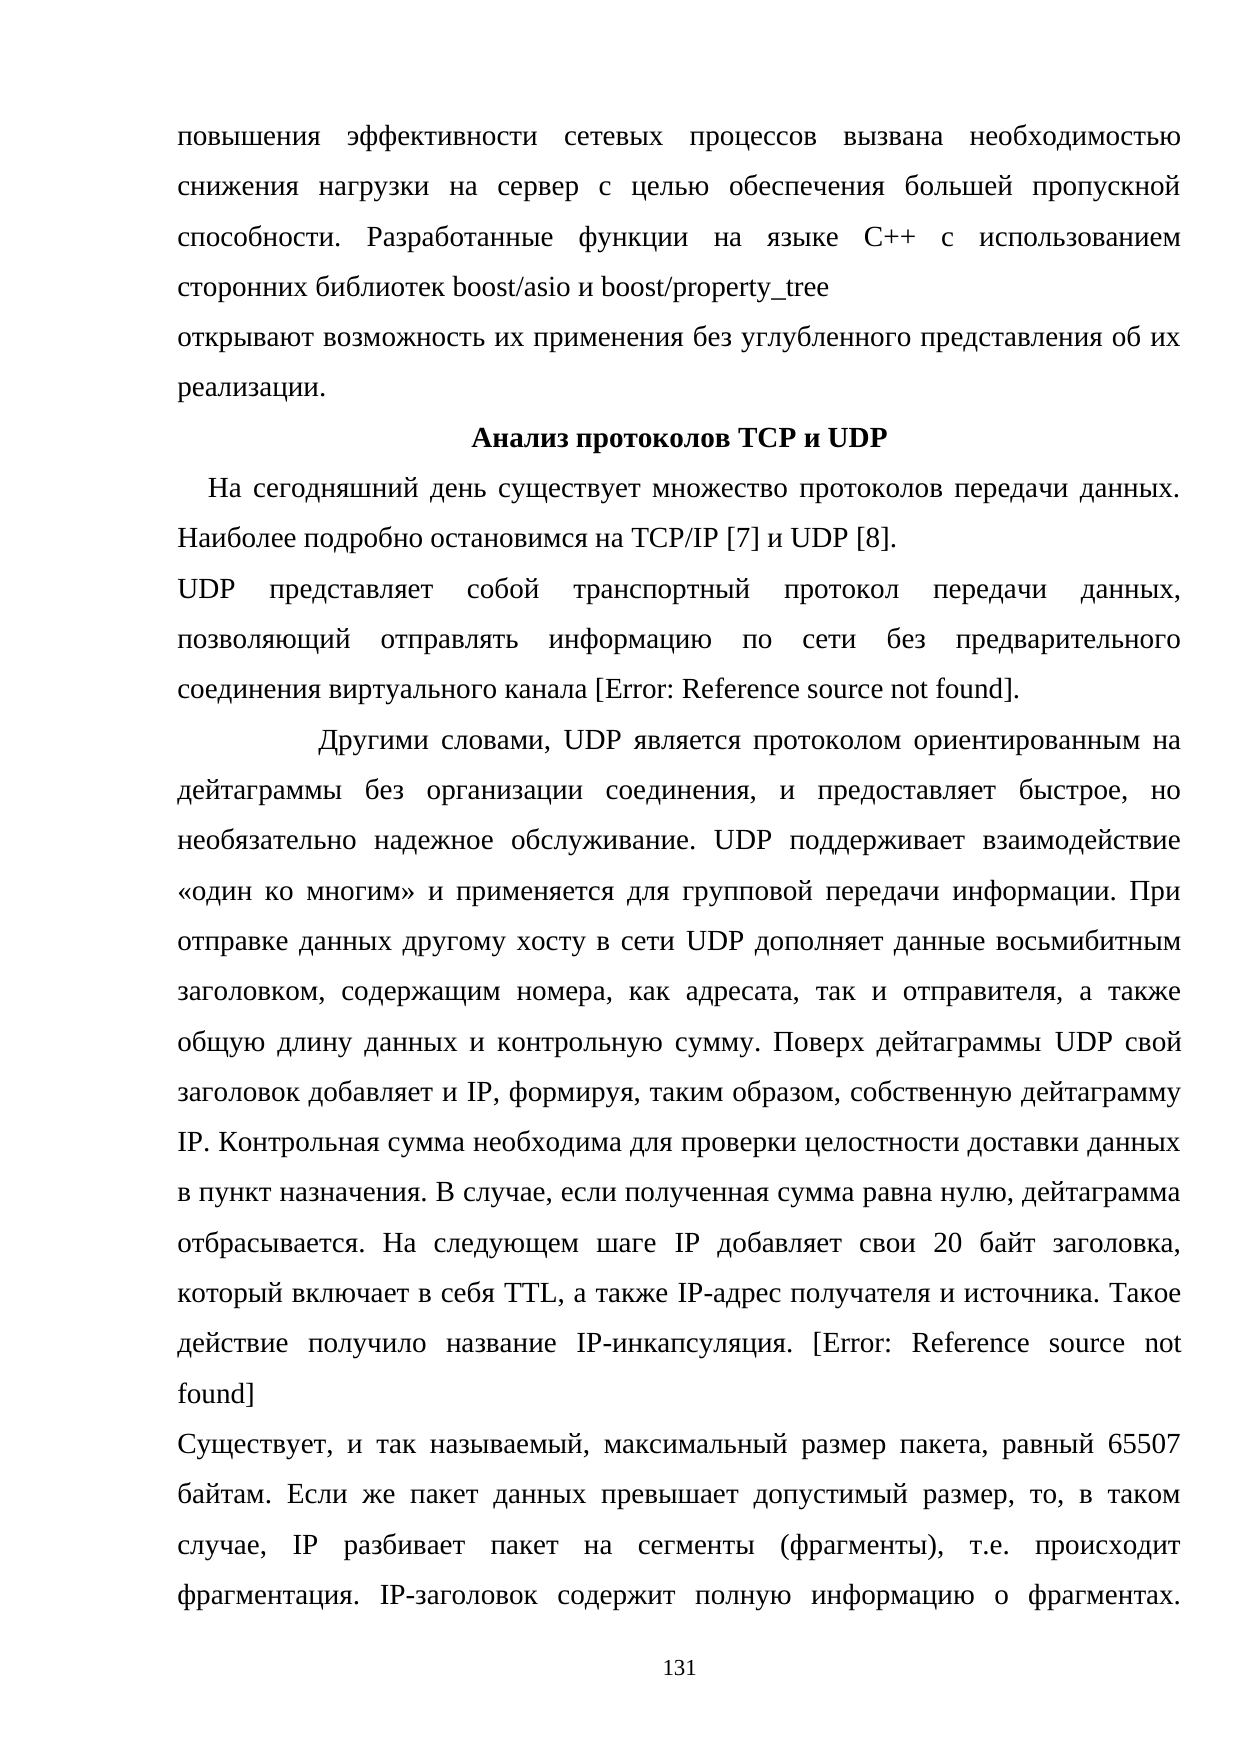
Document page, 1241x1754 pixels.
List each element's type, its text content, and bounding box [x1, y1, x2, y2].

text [177, 1426, 1182, 1611]
text На сегодняшний день существует множество протоколов передачи данных. Наиболее подробно остановимся на TCP/IP [8] и UDP [9]. [177, 470, 1182, 554]
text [177, 118, 1182, 302]
text Анализ протоколов TCP и UDP [177, 420, 1182, 453]
text открывают возможность их применения без углубленного представления об их реализации. [177, 319, 1182, 403]
